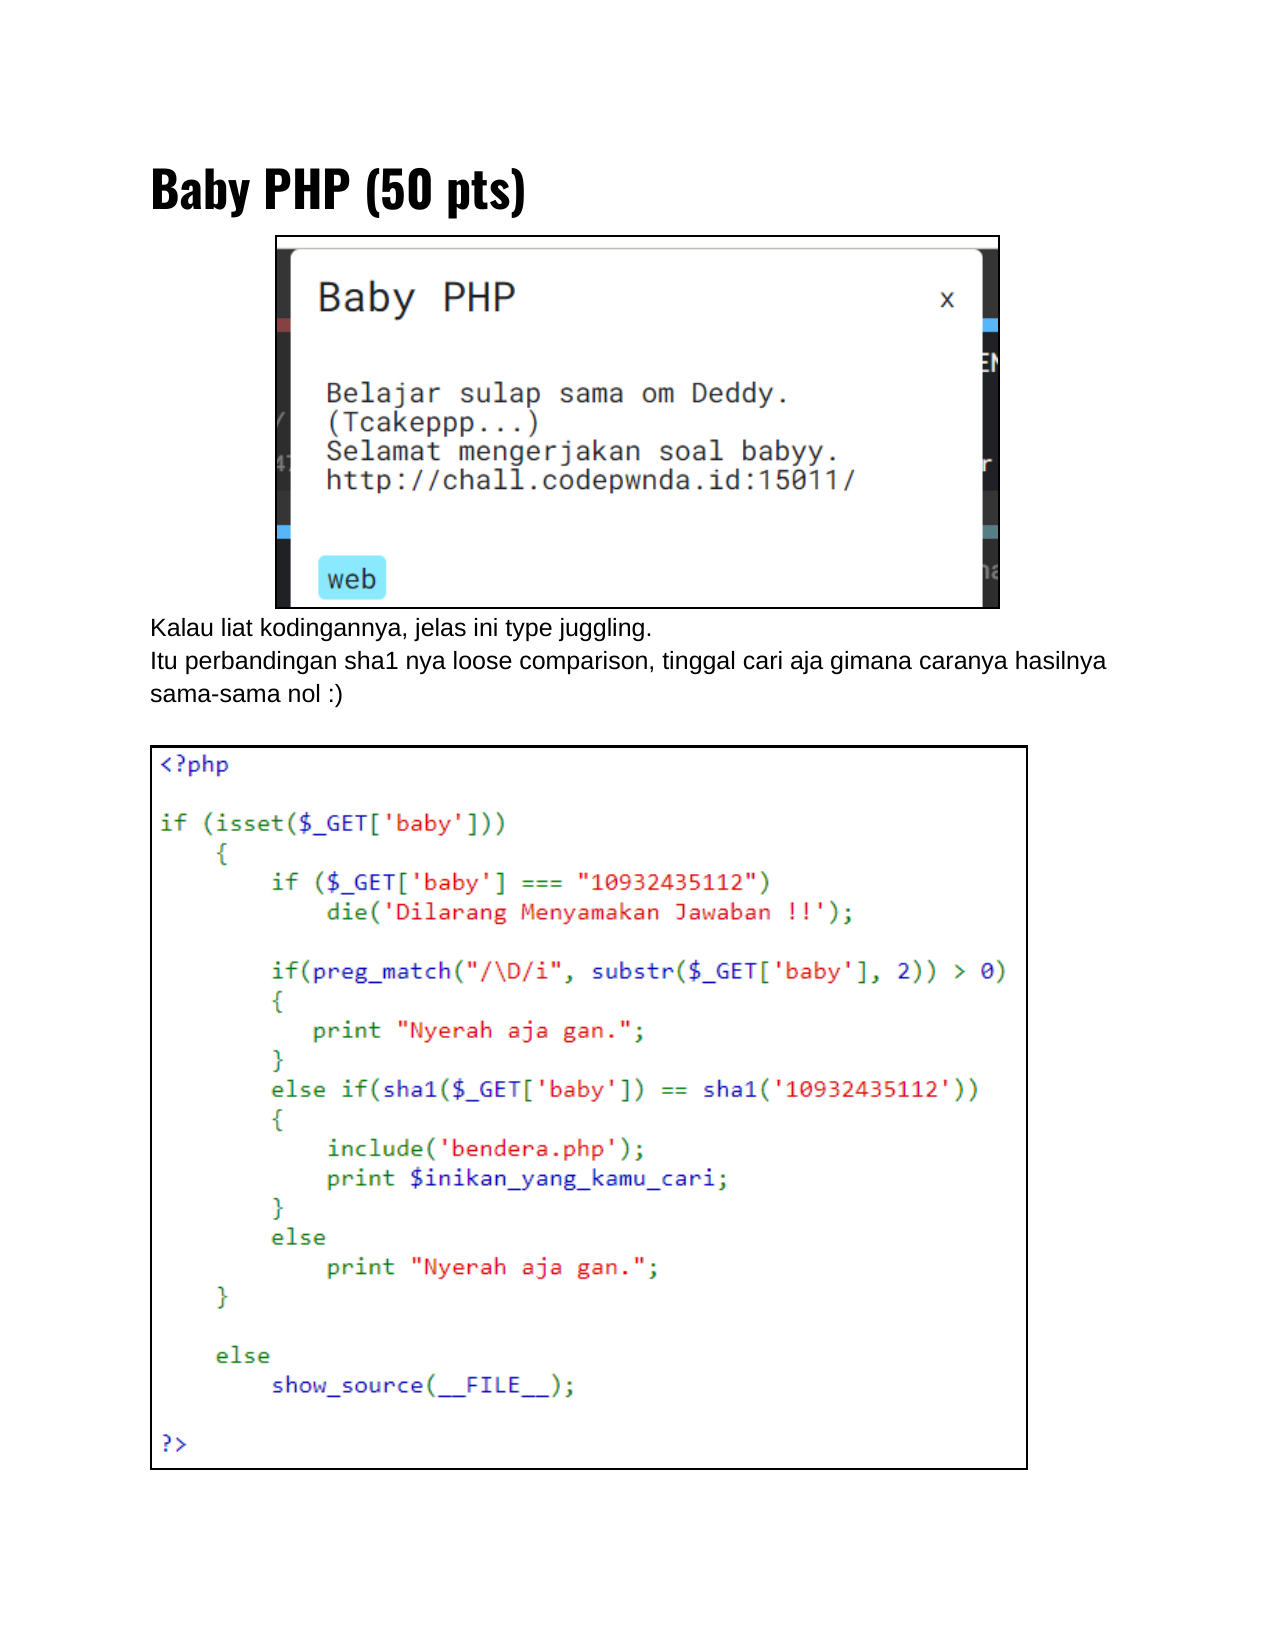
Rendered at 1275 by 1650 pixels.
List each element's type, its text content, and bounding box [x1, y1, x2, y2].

picture [277, 237, 998, 607]
text Kalau liat kodingannya, jelas ini type juggling. [150, 613, 1125, 642]
picture [152, 748, 1026, 1468]
subtitle Baby PHP (50 pts) [150, 150, 1125, 224]
text Itu perbandingan sha1 nya loose comparison, tinggal cari aja gimana caranya hasilnya sama-sama nol :) [150, 646, 1125, 708]
